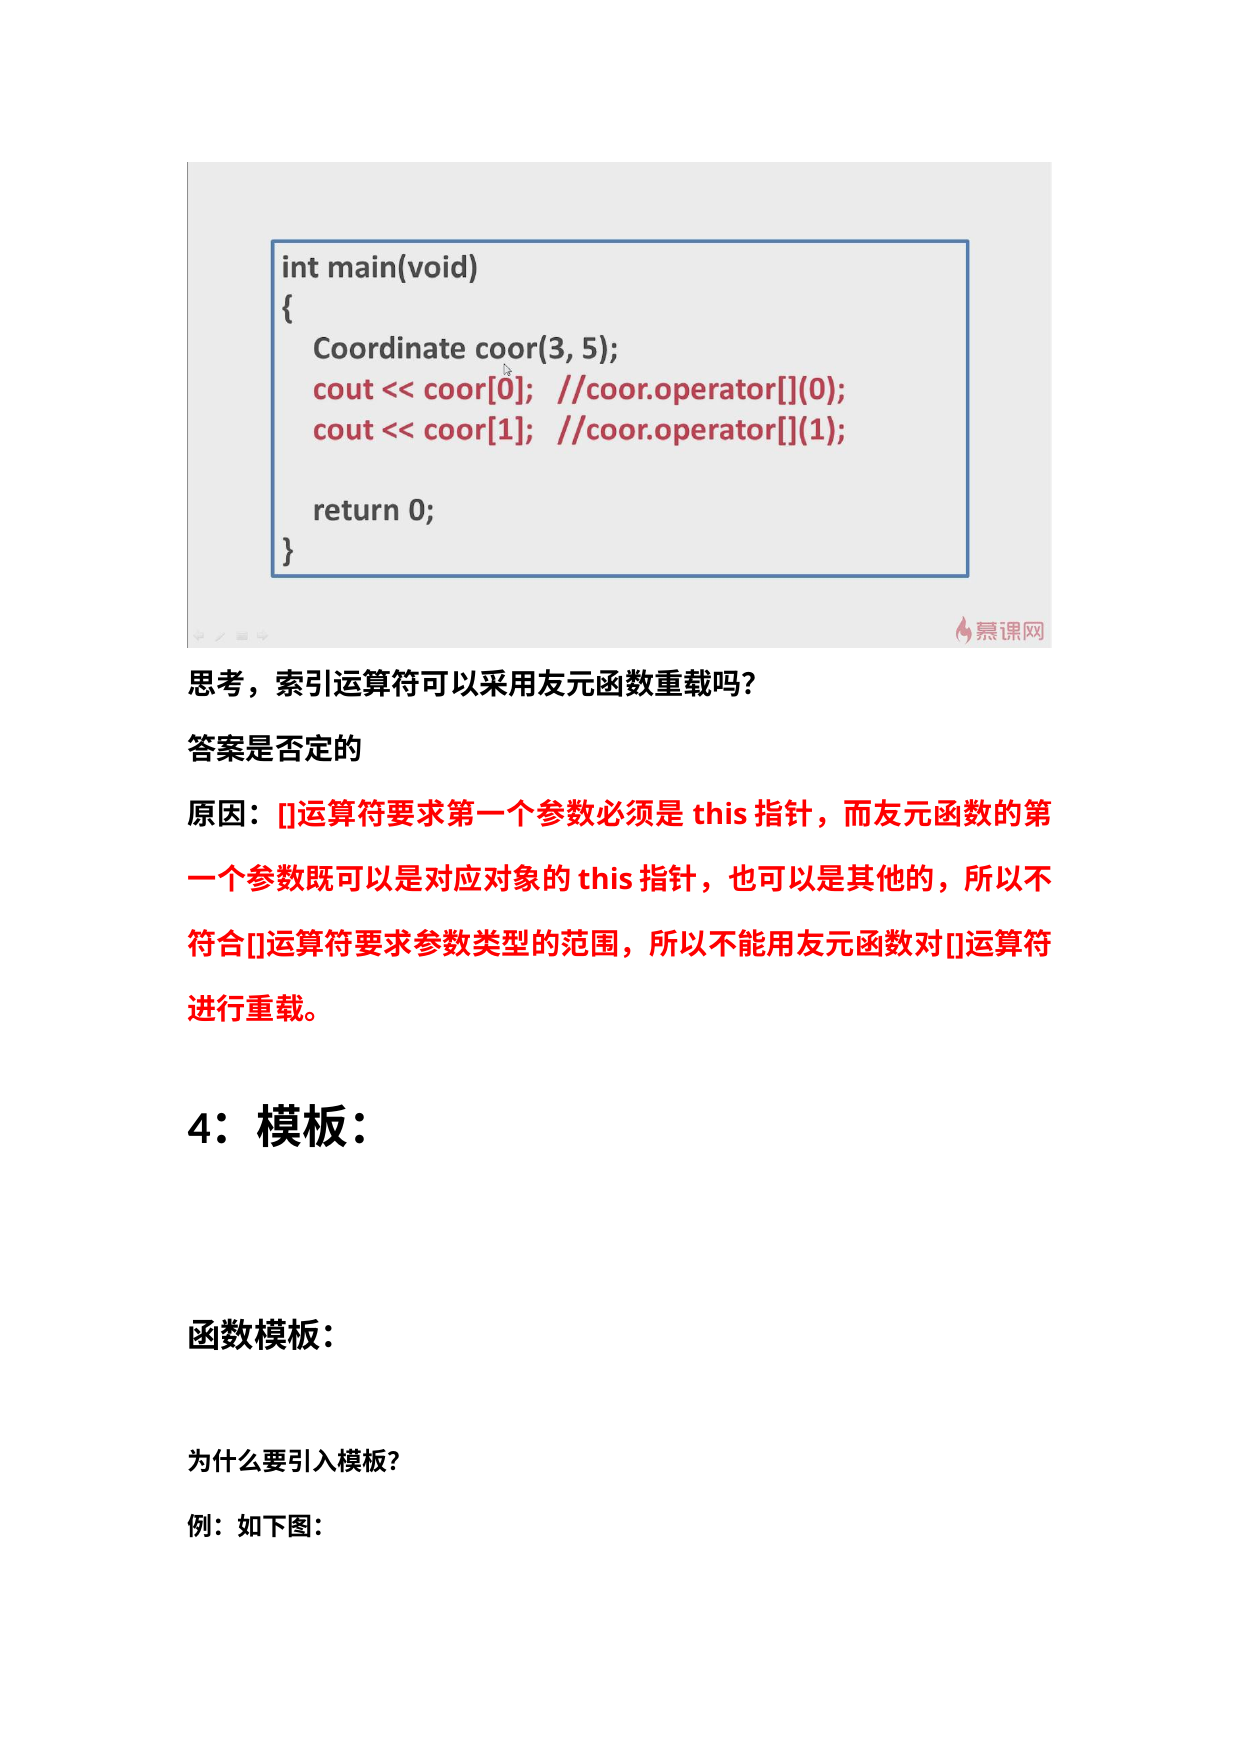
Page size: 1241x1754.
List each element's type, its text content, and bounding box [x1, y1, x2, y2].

subtitle 4：模板： [187, 1075, 1053, 1172]
text 思考，索引运算符可以采用友元函数重载吗？ [187, 649, 1053, 714]
text 原因：[]运算符要求第一个参数必须是this指针，而友元函数的第一个参数既可以是对应对象的this指针，也可以是其他的，所以不符合[]运算符要求参数类型的范围，所以不能用友元函数对[]运算符进行重载。 [187, 779, 1053, 1039]
subtitle 函数模板： [187, 1300, 1053, 1365]
text 为什么要引入模板？ [187, 1427, 1053, 1492]
text 答案是否定的 [187, 714, 1053, 779]
text 例：如下图： [187, 1492, 1053, 1557]
picture [187, 162, 1052, 648]
